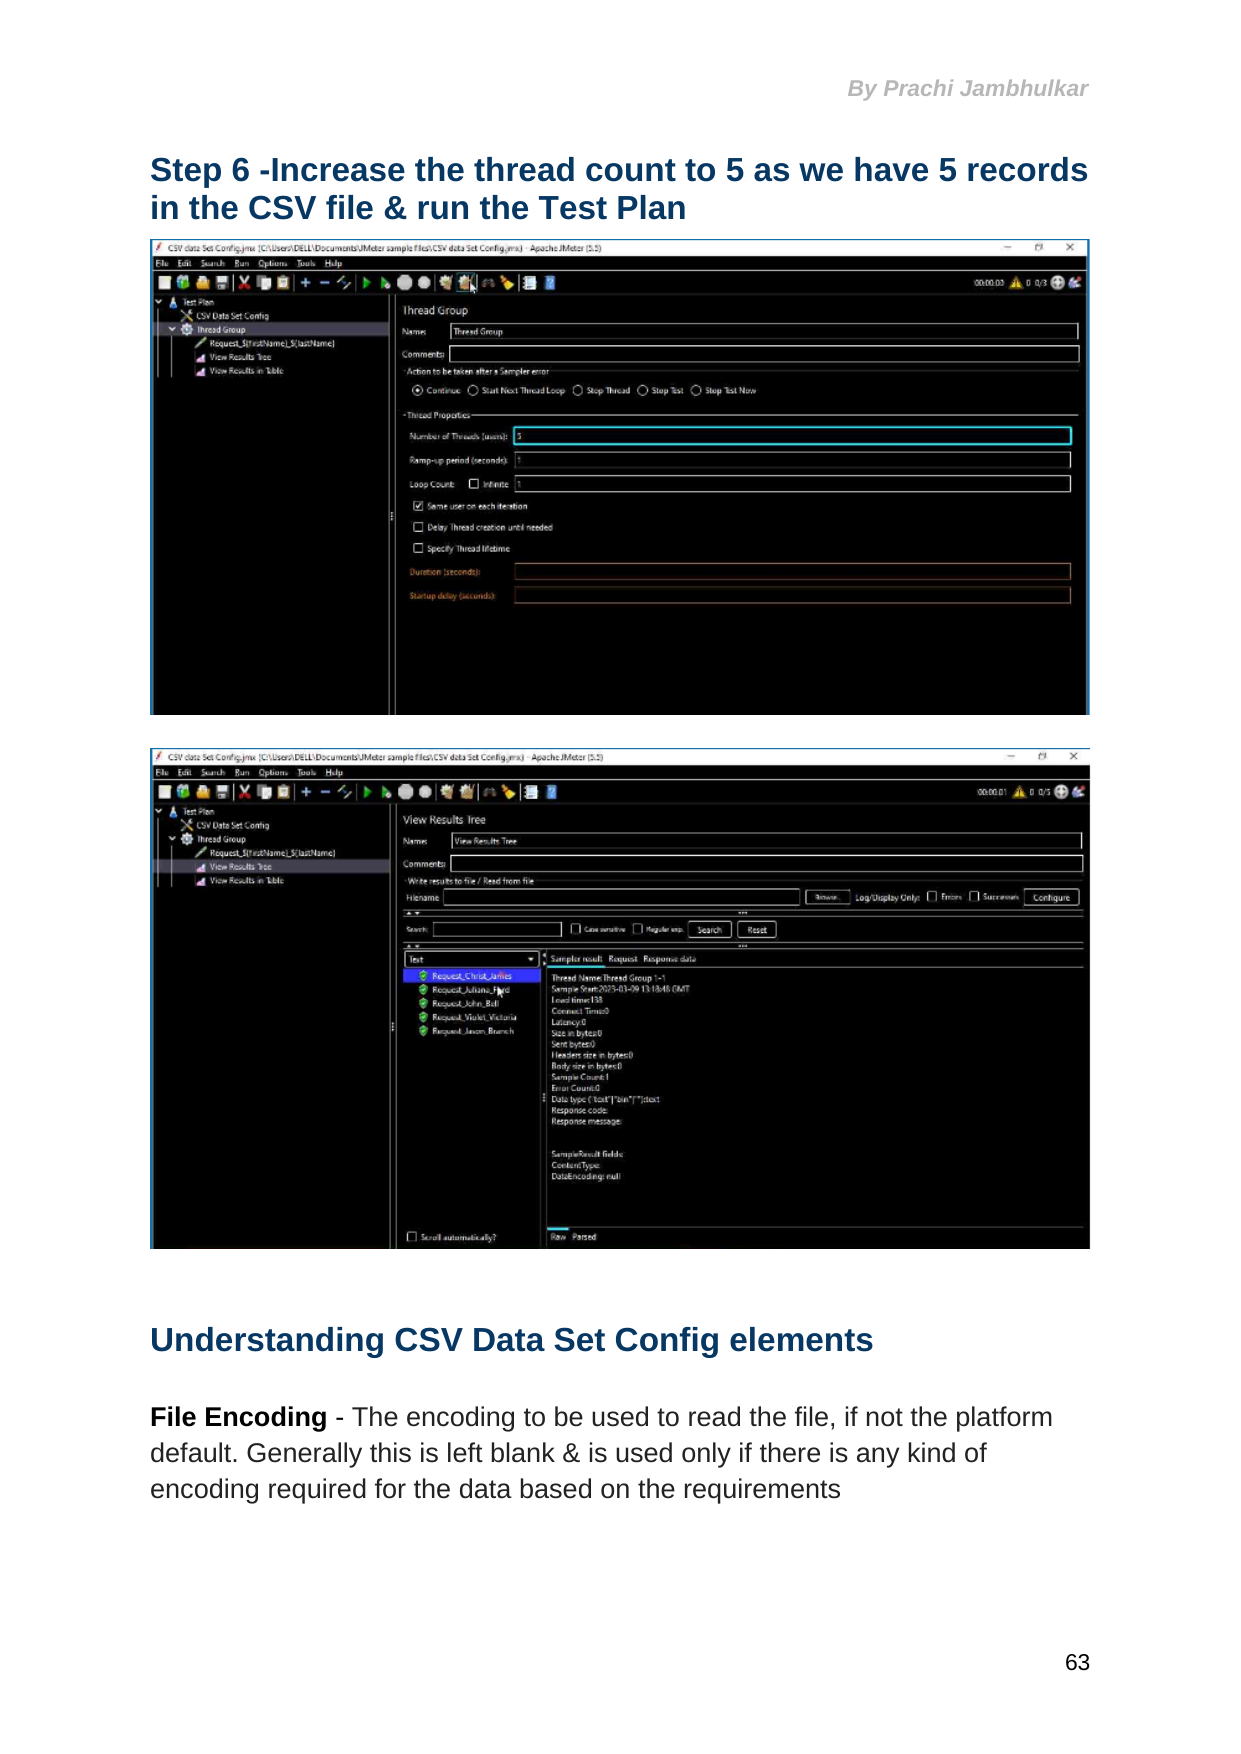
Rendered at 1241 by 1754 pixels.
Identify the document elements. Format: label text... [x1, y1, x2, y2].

subtitle Understanding CSV Data Set Config elements [150, 1320, 1090, 1358]
picture [150, 239, 1091, 715]
text File Encoding - The encoding to be used to read the file, if not the platform default. Generally this is left blank & is used only if there is any kind of encoding required for the data based on the requirements [150, 1401, 1090, 1504]
picture [150, 748, 1091, 1249]
subtitle Step 6 -Increase the thread count to 5 as we have 5 records in the CSV file & run the Test Plan [150, 150, 1090, 227]
